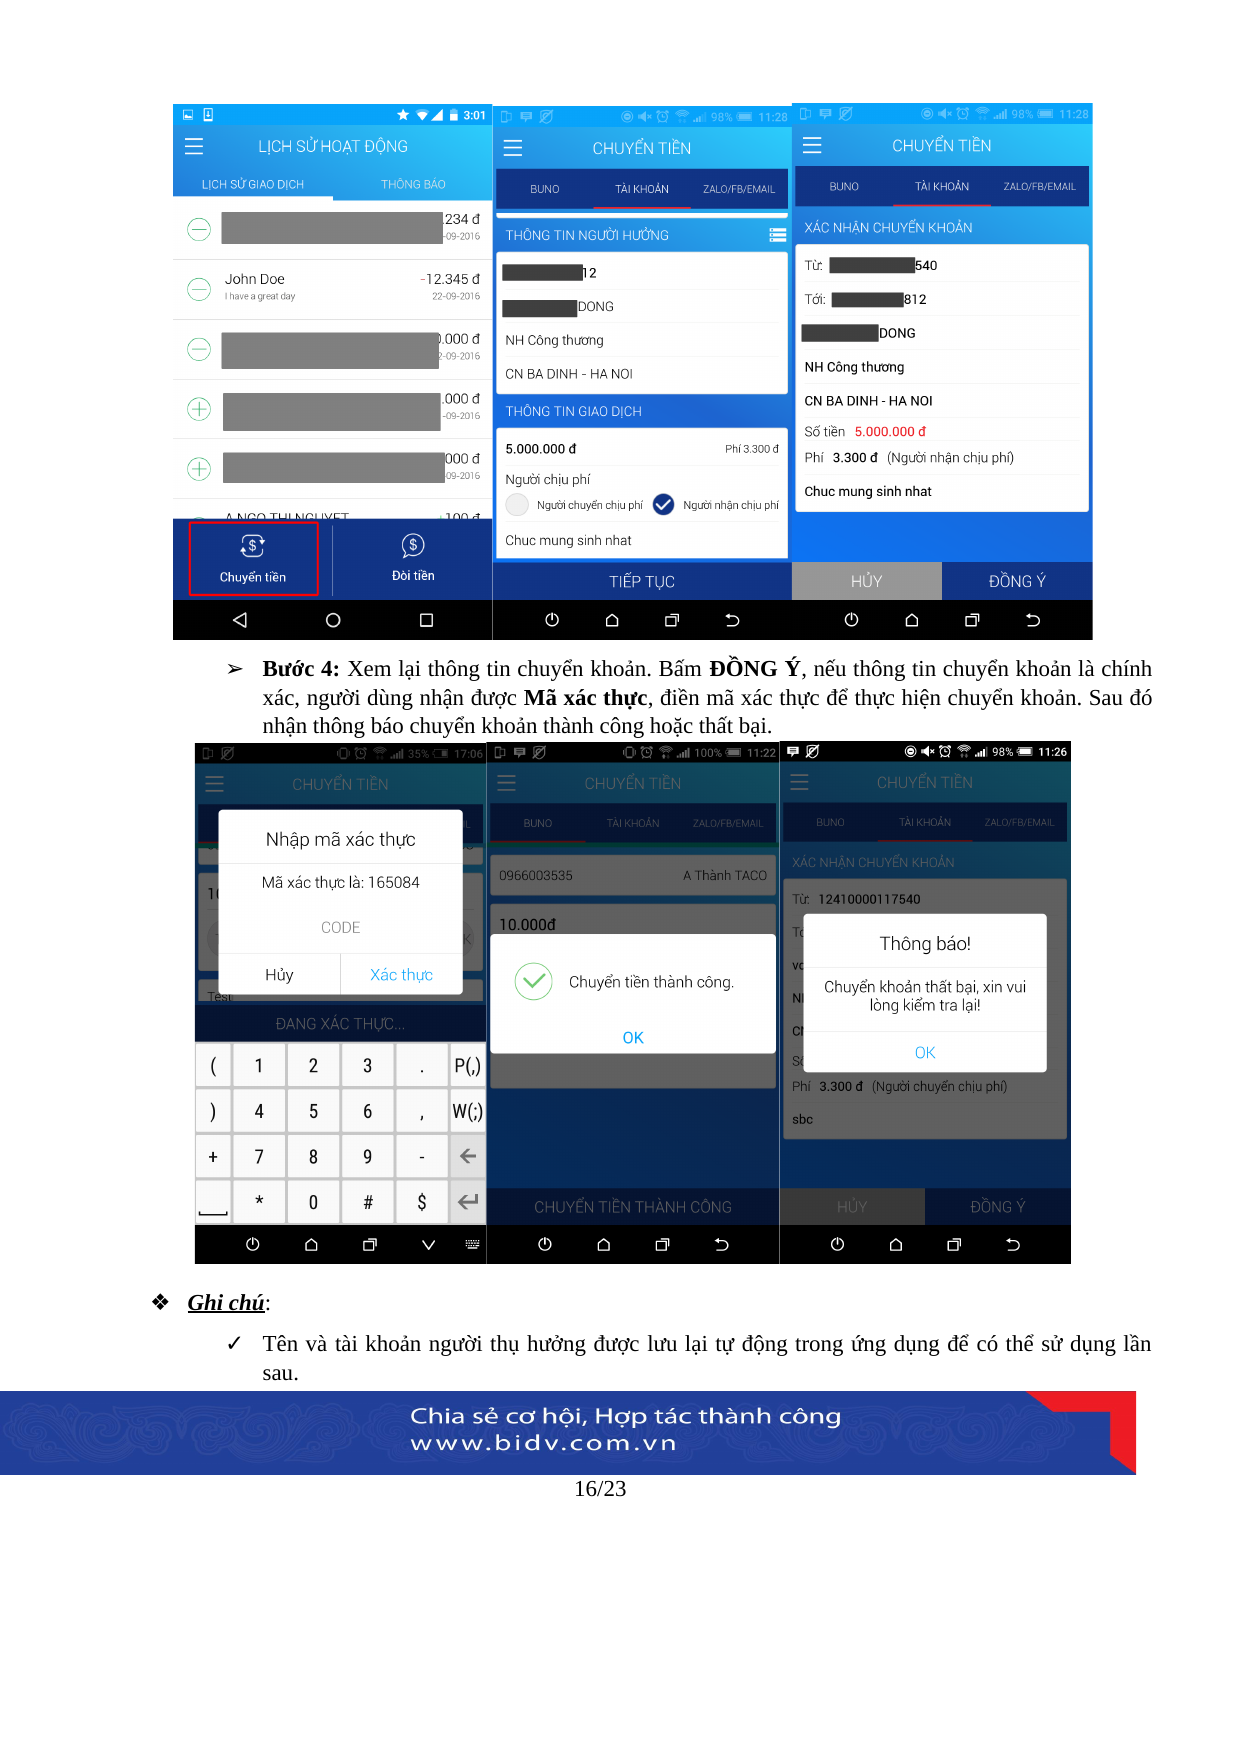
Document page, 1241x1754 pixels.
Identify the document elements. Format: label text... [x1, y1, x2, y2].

list Bước 4: Xem lại thông tin chuyển khoản. Bấm ĐỒNG Ý, nếu thông tin chuyển khoản là chính xác, người dùng nhận được Mã xác thực, điền mã xác thực để thực hiện chuyển khoản. Sau đó nhận thông báo chuyển khoản thành công hoặc thất bại. [225, 654, 1153, 739]
list Ghi chú: [150, 1288, 1153, 1315]
picture [173, 103, 1093, 640]
list Tên và tài khoản người thụ hưởng được lưu lại tự động trong ứng dụng để có thể sử dụng lần sau. [225, 1330, 1153, 1386]
picture [194, 741, 1071, 1264]
picture [0, 1391, 1137, 1475]
